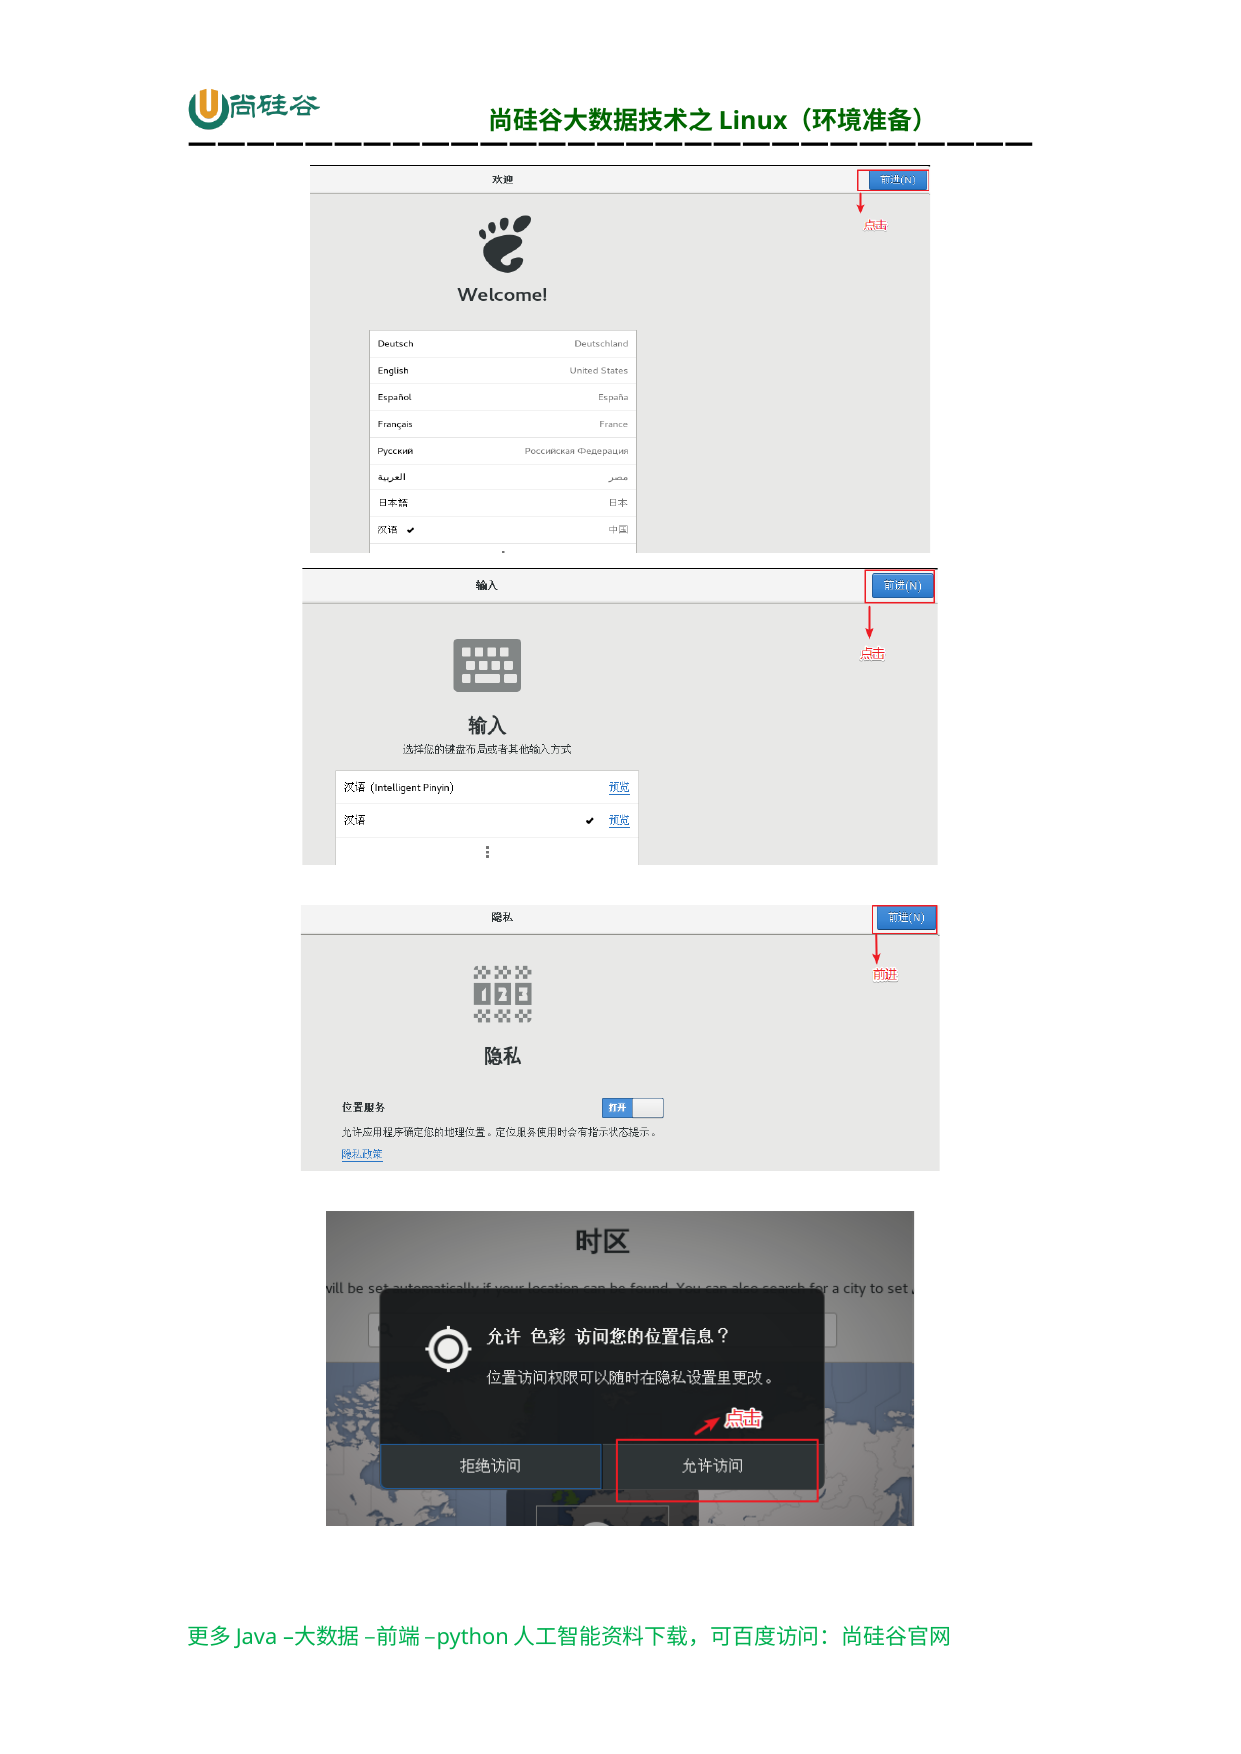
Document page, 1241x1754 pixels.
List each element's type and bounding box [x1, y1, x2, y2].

picture [302, 567, 938, 865]
picture [326, 1210, 915, 1526]
picture [187, 88, 320, 130]
picture [310, 164, 930, 553]
picture [300, 905, 940, 1171]
